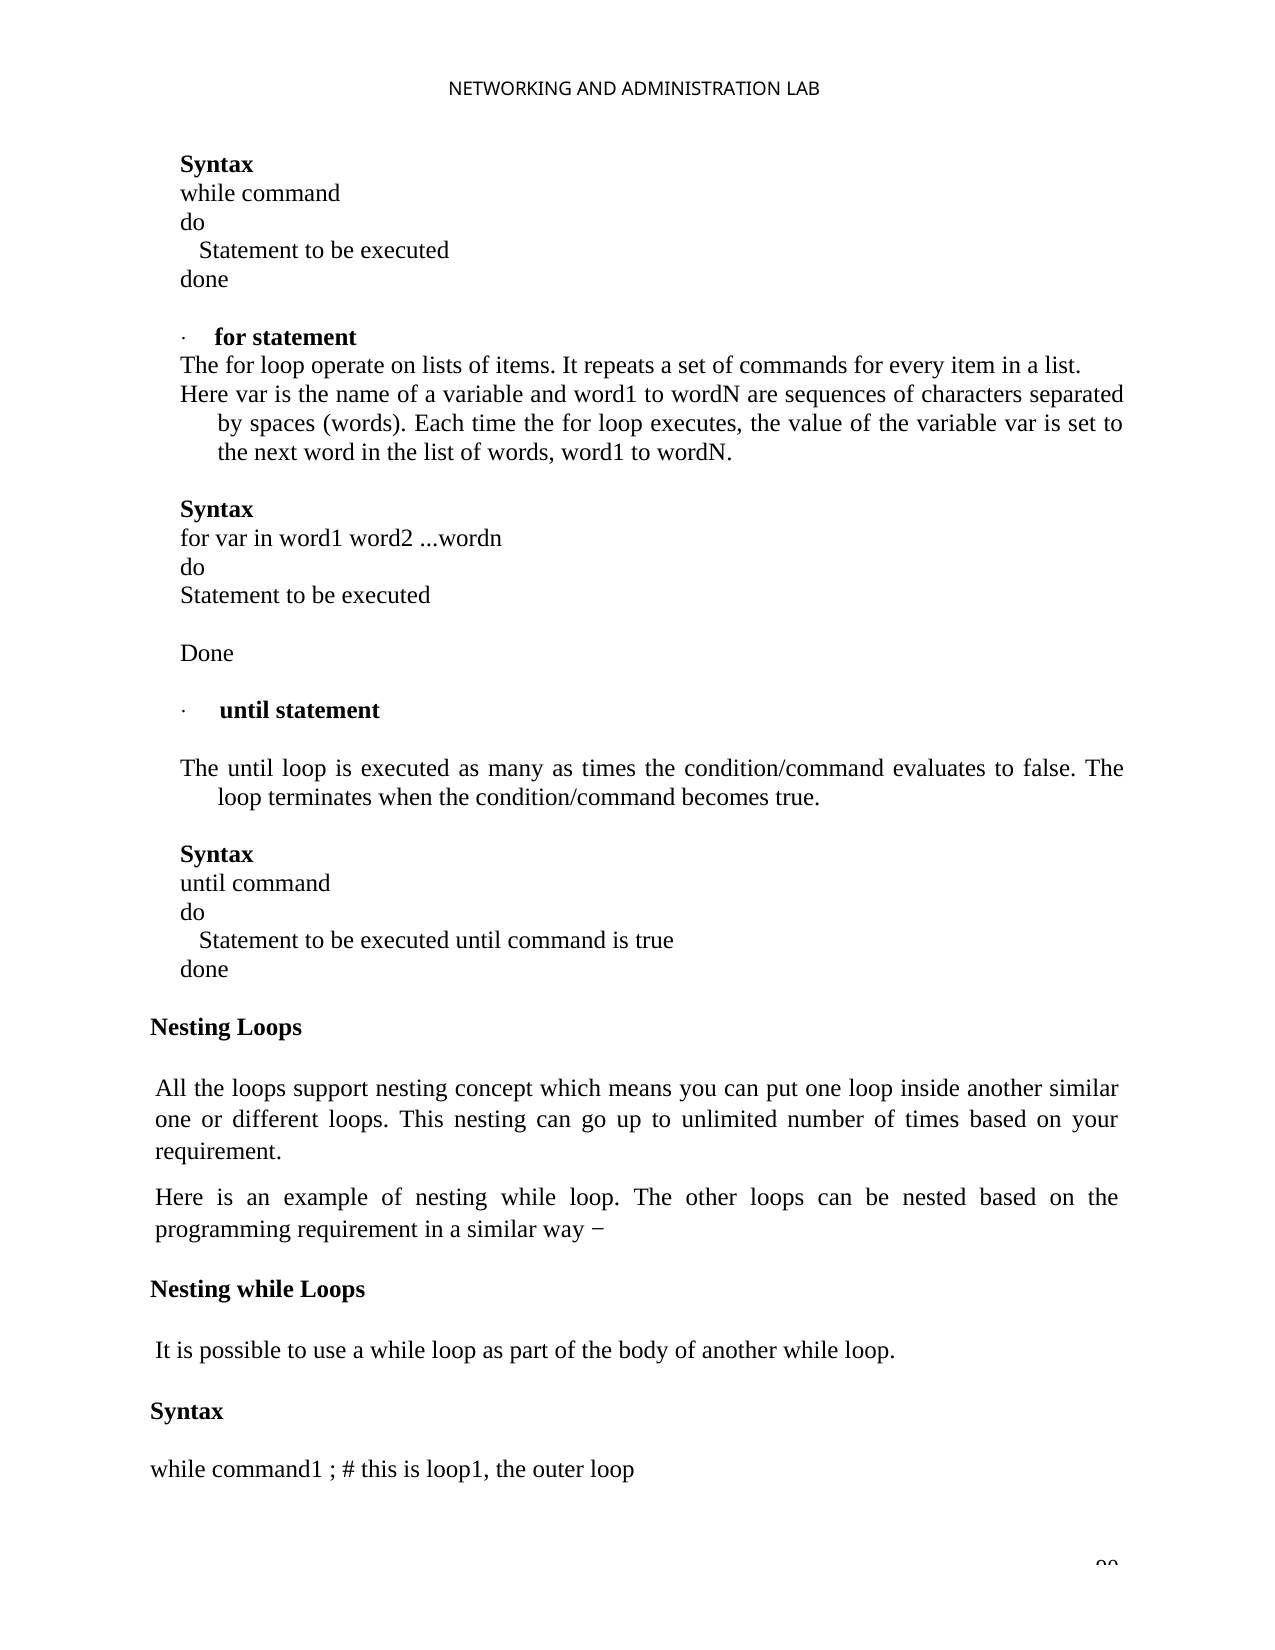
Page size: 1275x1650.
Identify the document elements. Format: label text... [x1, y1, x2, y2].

text while command1 ; # this is loop1, the outer loop [150, 1454, 1275, 1483]
subtitle Syntax [150, 1396, 1275, 1425]
text Statement to be executed done [180, 236, 451, 293]
text while command do [180, 178, 342, 236]
text Statement to be executed Done [180, 581, 432, 667]
subtitle Nesting Loops [150, 1012, 1275, 1041]
text · for statement [180, 322, 1275, 351]
subtitle Syntax [180, 839, 1275, 868]
text Here is an example of nesting while loop. The other loops can be nested based on the programming requirement in a similar way − [155, 1182, 1119, 1243]
text until command do [180, 868, 332, 926]
subtitle Syntax [180, 149, 1275, 178]
text for var in word1 word2 ...wordn do [180, 523, 504, 581]
text Here var is the name of a variable and word1 to wordN are sequences of characters separated by spaces (words). Each time the for loop executes, the value of the variable var is set to the next word in the list of words, word1 to wordN. [180, 379, 1124, 466]
subtitle · until statement [180, 696, 1275, 724]
text All the loops support nesting concept which means you can put one loop inside another similar one or different loops. This nesting can go up to unlimited number of times based on your requirement. [155, 1073, 1120, 1165]
subtitle Nesting while Loops [150, 1274, 1275, 1303]
text It is possible to use a while loop as part of the body of another while loop. [155, 1335, 1275, 1364]
text The for loop operate on lists of items. It repeats a set of commands for every item in a list. [180, 351, 1275, 379]
text The until loop is executed as many as times the condition/command evaluates to false. The loop terminates when the condition/command becomes true. [180, 753, 1125, 811]
subtitle Syntax [180, 494, 1275, 523]
text Statement to be executed until command is true done [180, 926, 676, 983]
